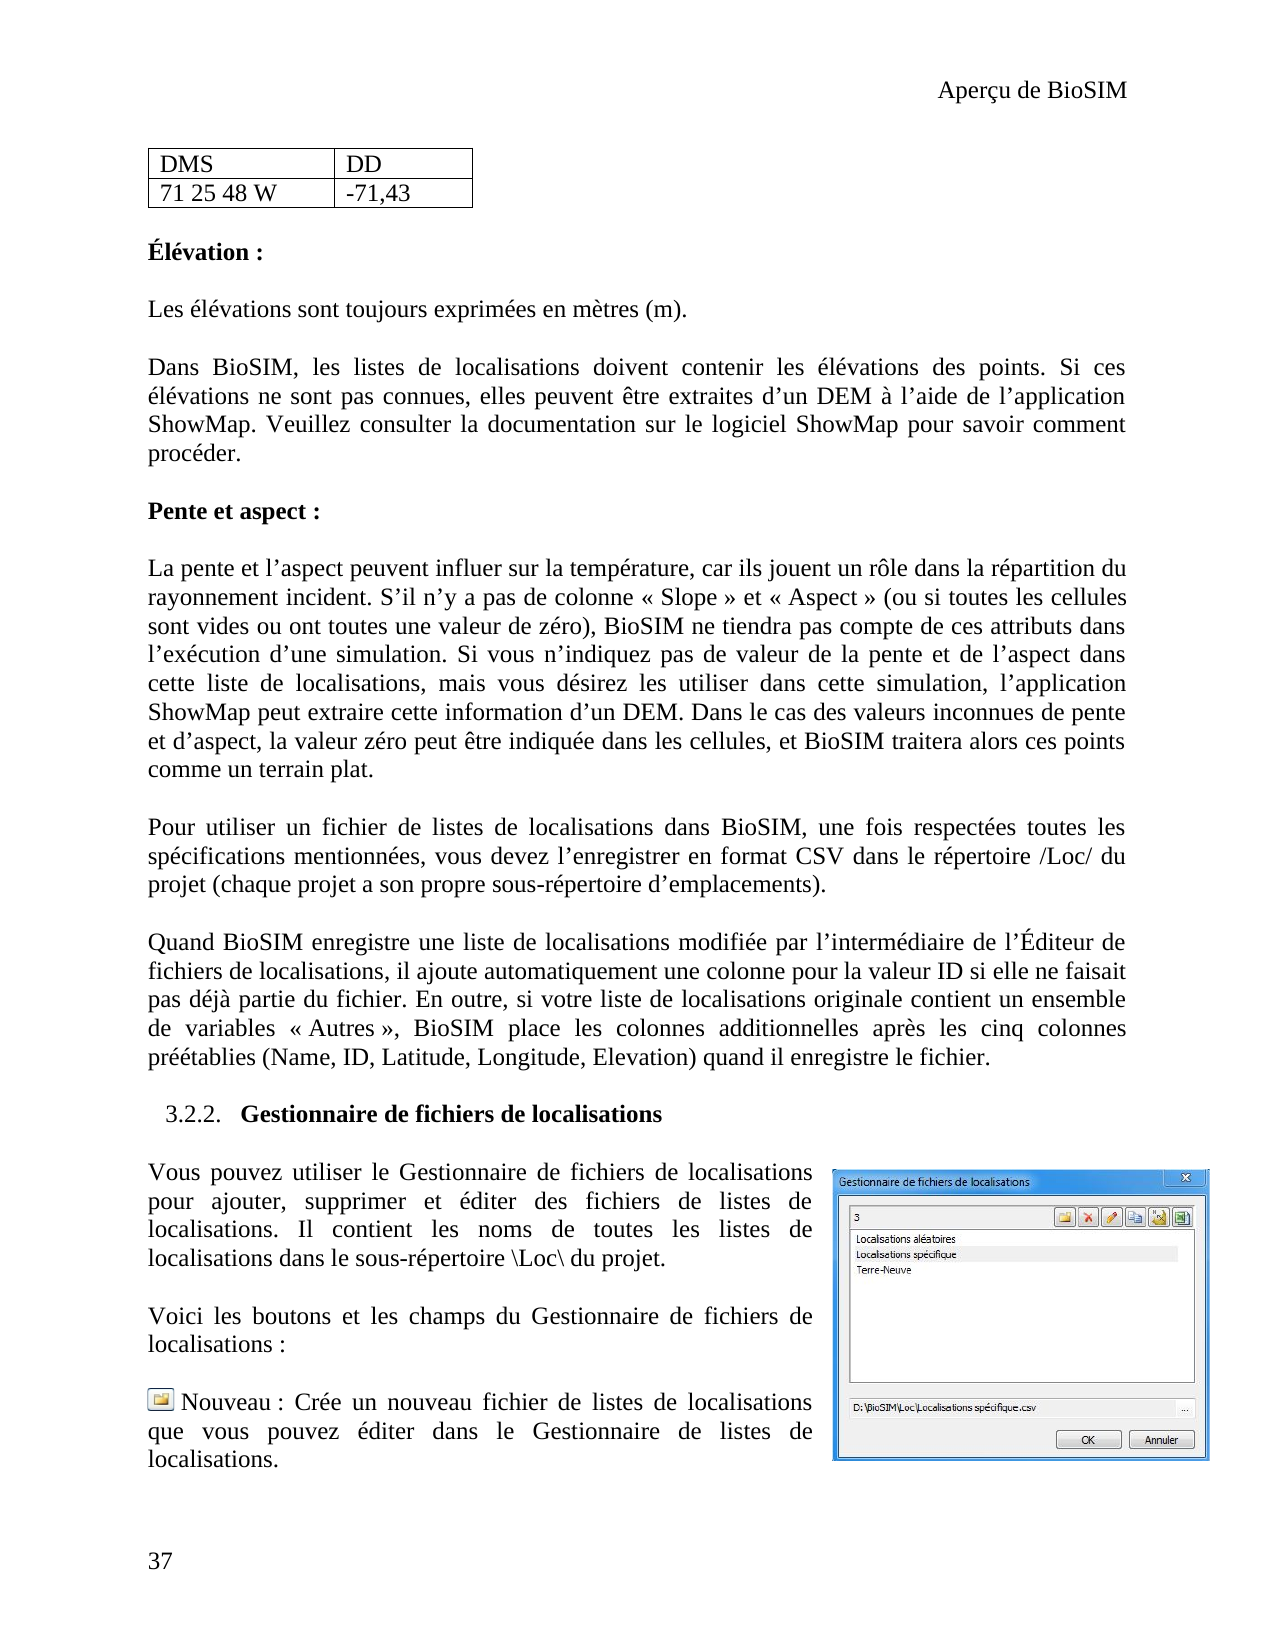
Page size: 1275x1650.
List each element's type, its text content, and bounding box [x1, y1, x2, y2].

text Élévation : [148, 237, 1127, 266]
text Vous pouvez utiliser le Gestionnaire de fichiers de localisations pour ajouter, supprimer et éditer des fichiers de listes de localisations. Il contient les noms de toutes les listes de localisations dans le sous-répertoire \Loc\ du projet. [148, 1157, 1127, 1272]
text Dans BioSIM, les listes de localisations doivent contenir les élévations des points. Si ces élévations ne sont pas connues, elles peuvent être extraites d’un DEM à l’aide de l’application ShowMap. Veuillez consulter la documentation sur le logiciel ShowMap pour savoir comment procéder. [148, 352, 1127, 467]
text La pente et l’aspect peuvent influer sur la température, car ils jouent un rôle dans la répartition du rayonnement incident. S’il n’y a pas de colonne « Slope » et « Aspect » (ou si toutes les cellules sont vides ou ont toutes une valeur de zéro), BioSIM ne tiendra pas compte de ces attributs dans l’exécution d’une simulation. Si vous n’indiquez pas de valeur de la pente et de l’aspect dans cette liste de localisations, mais vous désirez les utiliser dans cette simulation, l’application ShowMap peut extraire cette information d’un DEM. Dans le cas des valeurs inconnues de pente et d’aspect, la valeur zéro peut être indiquée dans les cellules, et BioSIM traitera alors ces points comme un terrain plat. [148, 553, 1127, 783]
subtitle Gestionnaire de fichiers de localisations [165, 1099, 1127, 1128]
table_header DMS [149, 149, 334, 177]
text Les élévations sont toujours exprimées en mètres (m). [148, 294, 1127, 323]
table_header DD [335, 149, 472, 177]
text Pour utiliser un fichier de listes de localisations dans BioSIM, une fois respectées toutes les spécifications mentionnées, vous devez l’enregistrer en format CSV dans le répertoire /Loc/ du projet (chaque projet a son propre sous-répertoire d’emplacements). [148, 812, 1127, 898]
text Nouveau : Crée un nouveau fichier de listes de localisations que vous pouvez éditer dans le Gestionnaire de listes de localisations. [148, 1387, 1127, 1473]
text Quand BioSIM enregistre une liste de localisations modifiée par l’intermédiaire de l’Éditeur de fichiers de localisations, il ajoute automatiquement une colonne pour si elle ne faisait pas déjà partie du fichier. En outre, si votre liste de localisations originale contient un ensemble de variables « Autres », BioSIM place les colonnes additionnelles après les cinq colonnes préétablies (Name, ID, Latitude, Longitude, Elevation) quand il enregistre le fichier. [148, 927, 1127, 1071]
picture [831, 1169, 1210, 1460]
text Pente et aspect : [148, 496, 1127, 524]
text Voici les boutons et les champs du Gestionnaire de fichiers de localisations : [148, 1301, 831, 1358]
table_cell -71,43 [335, 179, 472, 207]
picture [147, 1388, 175, 1411]
table_cell 71 25 48 W [149, 179, 334, 207]
